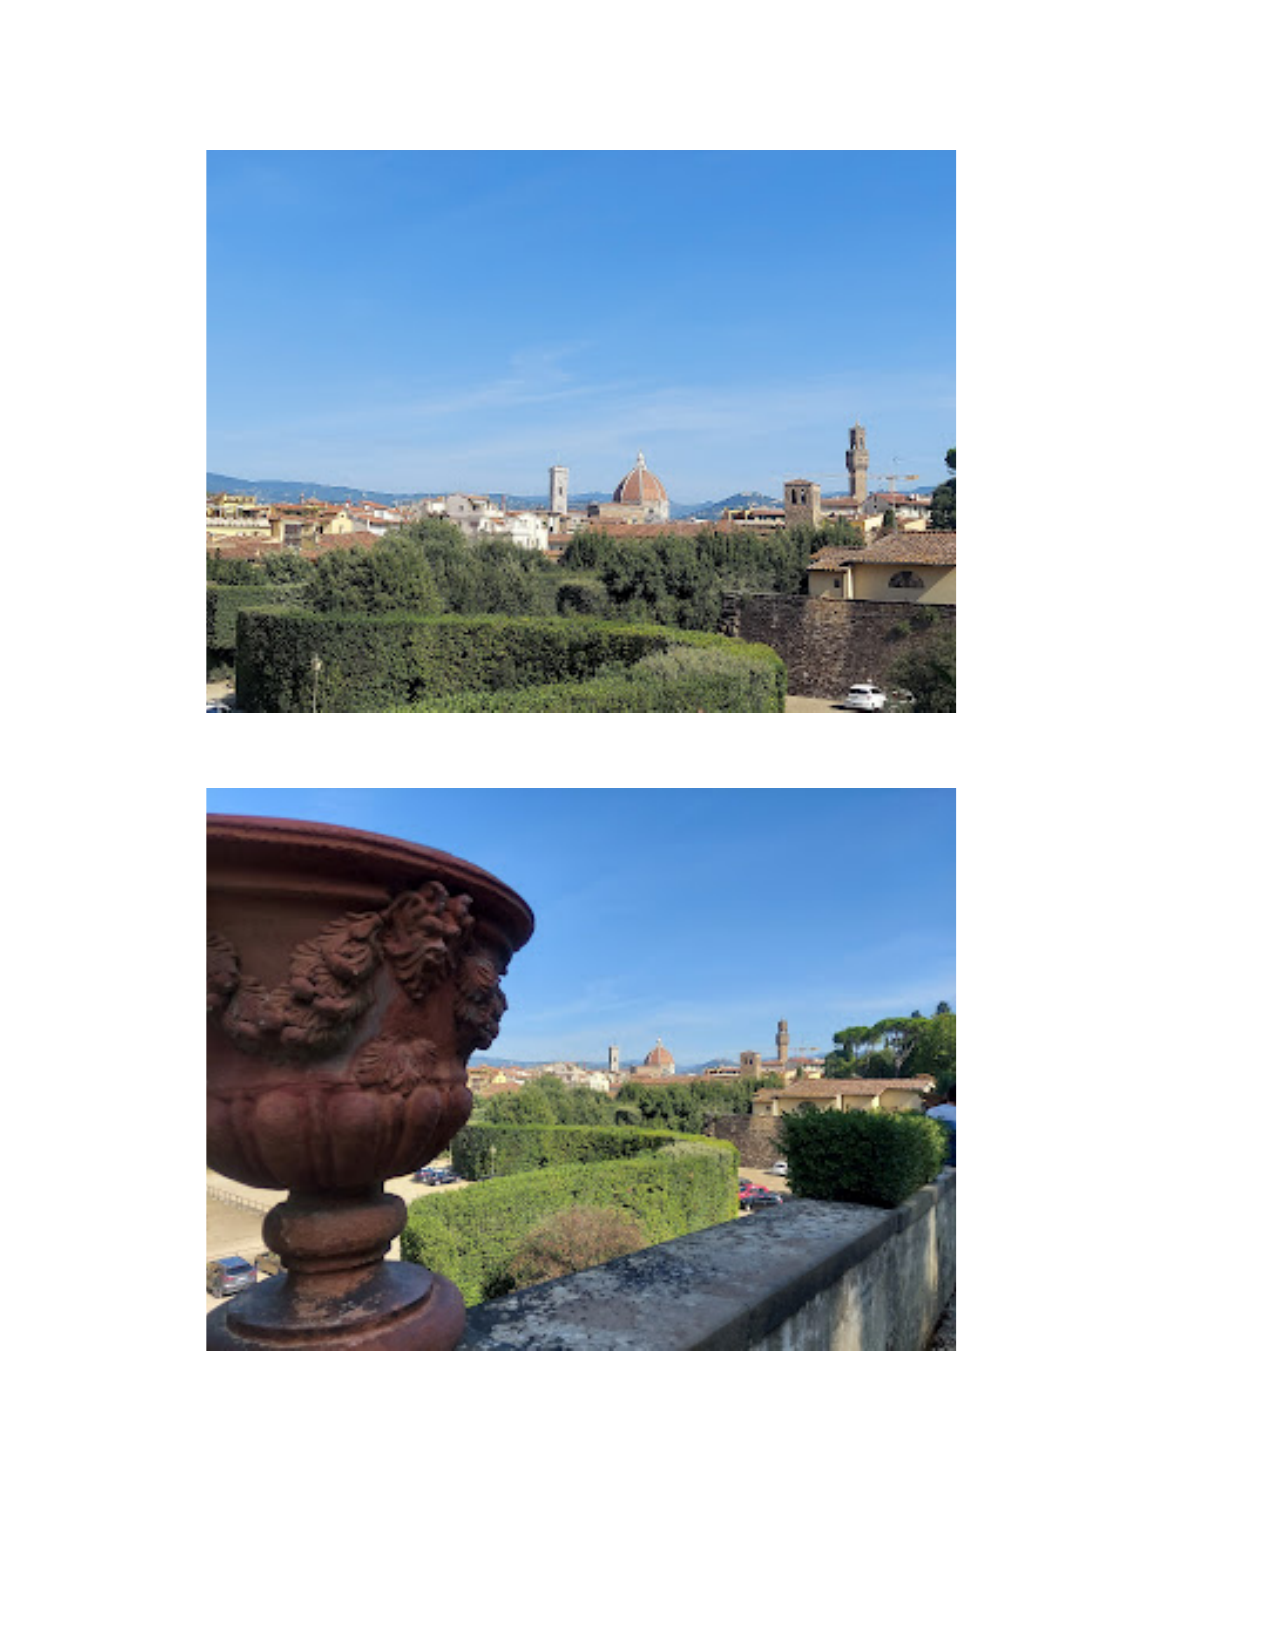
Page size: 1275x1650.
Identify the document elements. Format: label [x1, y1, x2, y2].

picture [206, 150, 957, 713]
picture [206, 788, 957, 1351]
